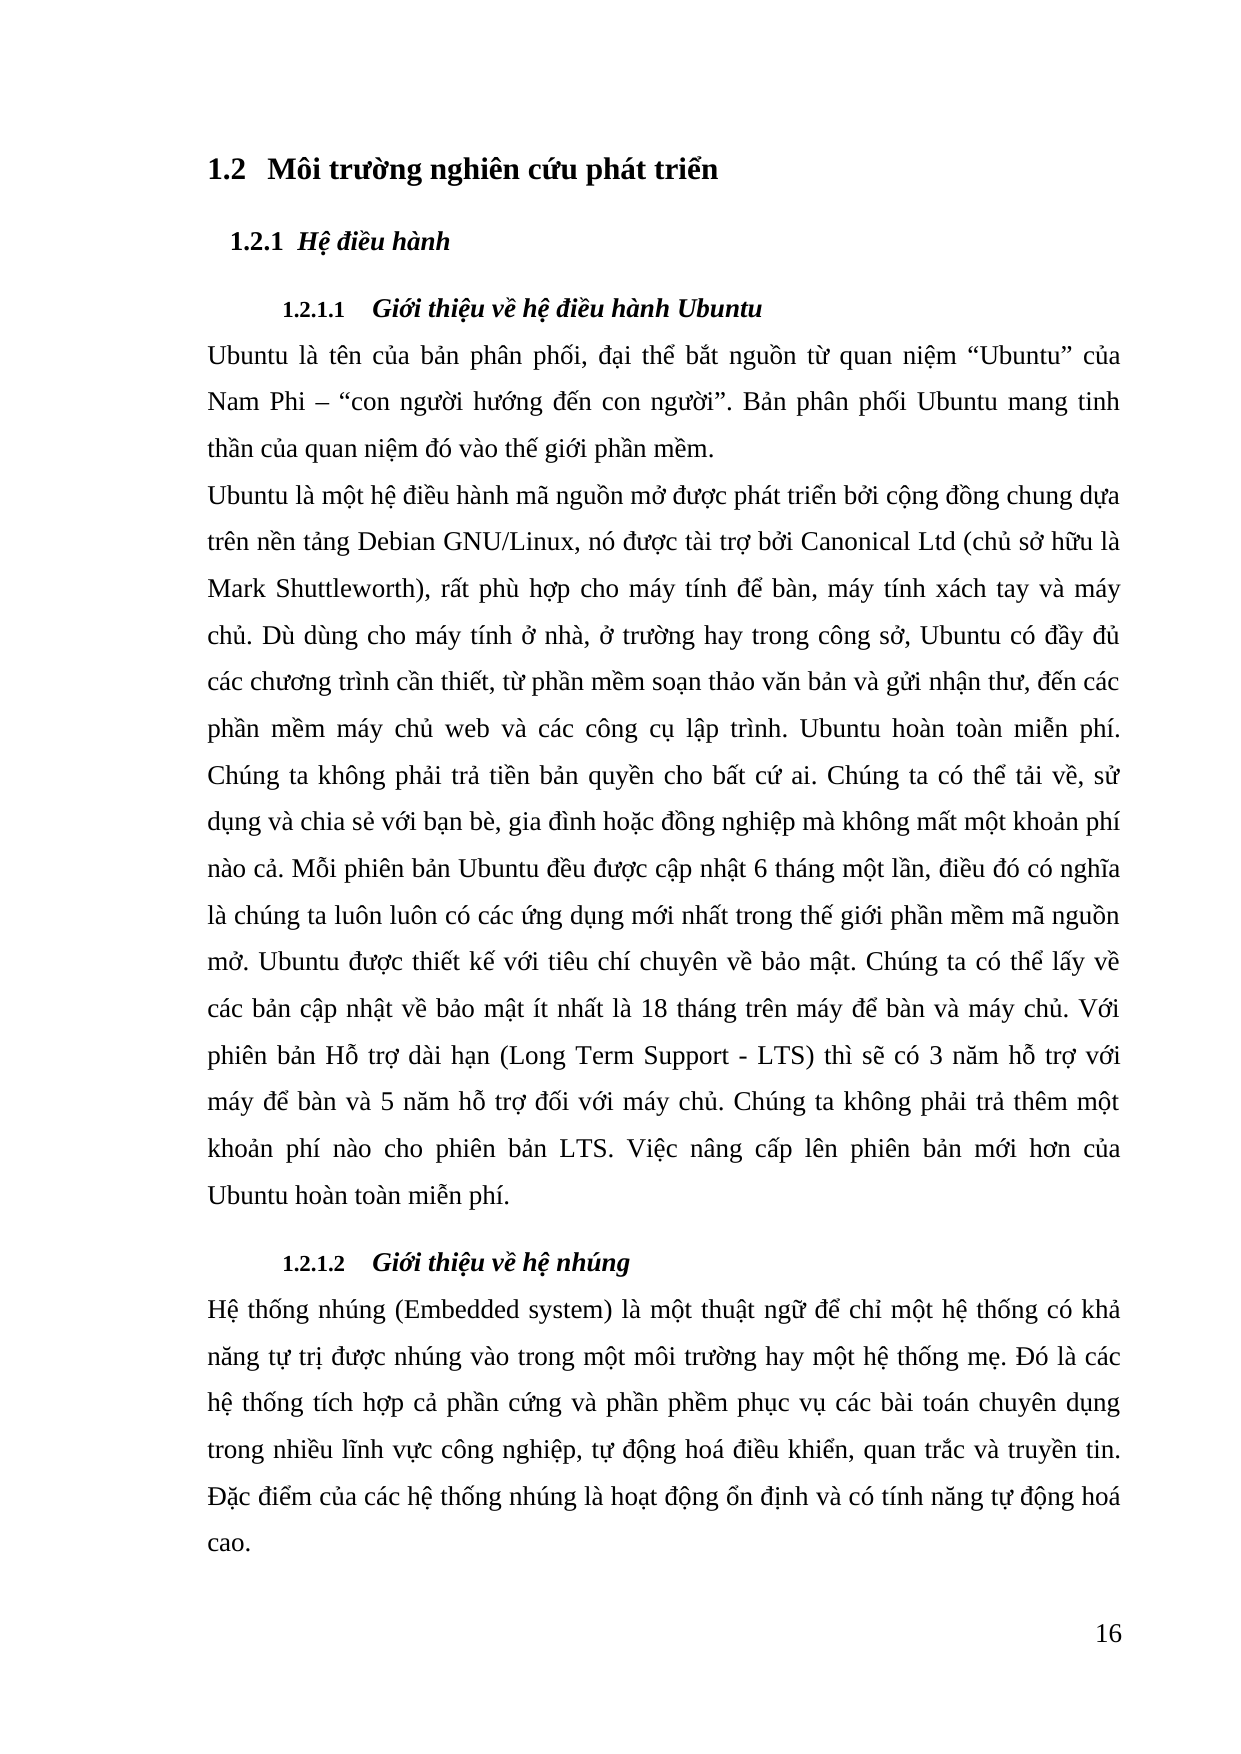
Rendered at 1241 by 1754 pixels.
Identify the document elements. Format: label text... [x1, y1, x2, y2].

subtitle Hệ điều hành [229, 225, 1122, 256]
subtitle Môi trường nghiên cứu phát triển [207, 150, 1122, 186]
text Ubuntu là một hệ điều hành mã nguồn mở được phát triển bởi cộng đồng chung dựa trên nền tảng Debian GNU/Linux, nó được tài trợ bởi Canonical Ltd (chủ sở hữu là Mark Shuttleworth), rất phù hợp cho máy tính để bàn, máy tính xách tay và máy chủ. Dù dùng cho máy tính ở nhà, ở trường hay trong công sở, Ubuntu có đầy đủ các chương trình cần thiết, từ phần mềm soạn thảo văn bản và gửi nhận thư, đến các phần mềm máy chủ web và các công cụ lập trình. Ubuntu hoàn toàn miễn phí. Chúng ta không phải trả tiền bản quyền cho bất cứ ai. Chúng ta có thể tải về, sử dụng và chia sẻ với bạn bè, gia đình hoặc đồng nghiệp mà không mất một khoản phí nào cả. Mỗi phiên bản Ubuntu đều được cập nhật 6 tháng một lần, điều đó có nghĩa là chúng ta luôn luôn có các ứng dụng mới nhất trong thế giới phần mềm mã nguồn mở. Ubuntu được thiết kế với tiêu chí chuyên về bảo mật. Chúng ta có thể lấy về các bản cập nhật về bảo mật ít nhất là 18 tháng trên máy để bàn và máy chủ. Với phiên bản Hỗ trợ dài hạn (Long Term Support - LTS) thì sẽ có 3 năm hỗ trợ với máy để bàn và 5 năm hỗ trợ đối với máy chủ. Chúng ta không phải trả thêm một khoản phí nào cho phiên bản LTS. Việc nâng cấp lên phiên bản mới hơn của Ubuntu hoàn toàn miễn phí. [207, 479, 1122, 1210]
text Ubuntu là tên của bản phân phối, đại thể bắt nguồn từ quan niệm “Ubuntu” của Nam Phi – “con người hướng đến con người”. Bản phân phối Ubuntu mang tinh thần của quan niệm đó vào thế giới phần mềm. [207, 339, 1122, 463]
subtitle Giới thiệu về hệ điều hành Ubuntu [282, 292, 1122, 323]
text Hệ thống nhúng (Embedded system) là một thuật ngữ để chỉ một hệ thống có khả năng tự trị được nhúng vào trong một môi trường hay một hệ thống mẹ. Đó là các hệ thống tích hợp cả phần cứng và phần phềm phục vụ các bài toán chuyên dụng trong nhiều lĩnh vực công nghiệp, tự động hoá điều khiển, quan trắc và truyền tin. Đặc điểm của các hệ thống nhúng là hoạt động ổn định và có tính năng tự động hoá cao. [207, 1293, 1122, 1557]
subtitle Giới thiệu về hệ nhúng [282, 1246, 1122, 1277]
